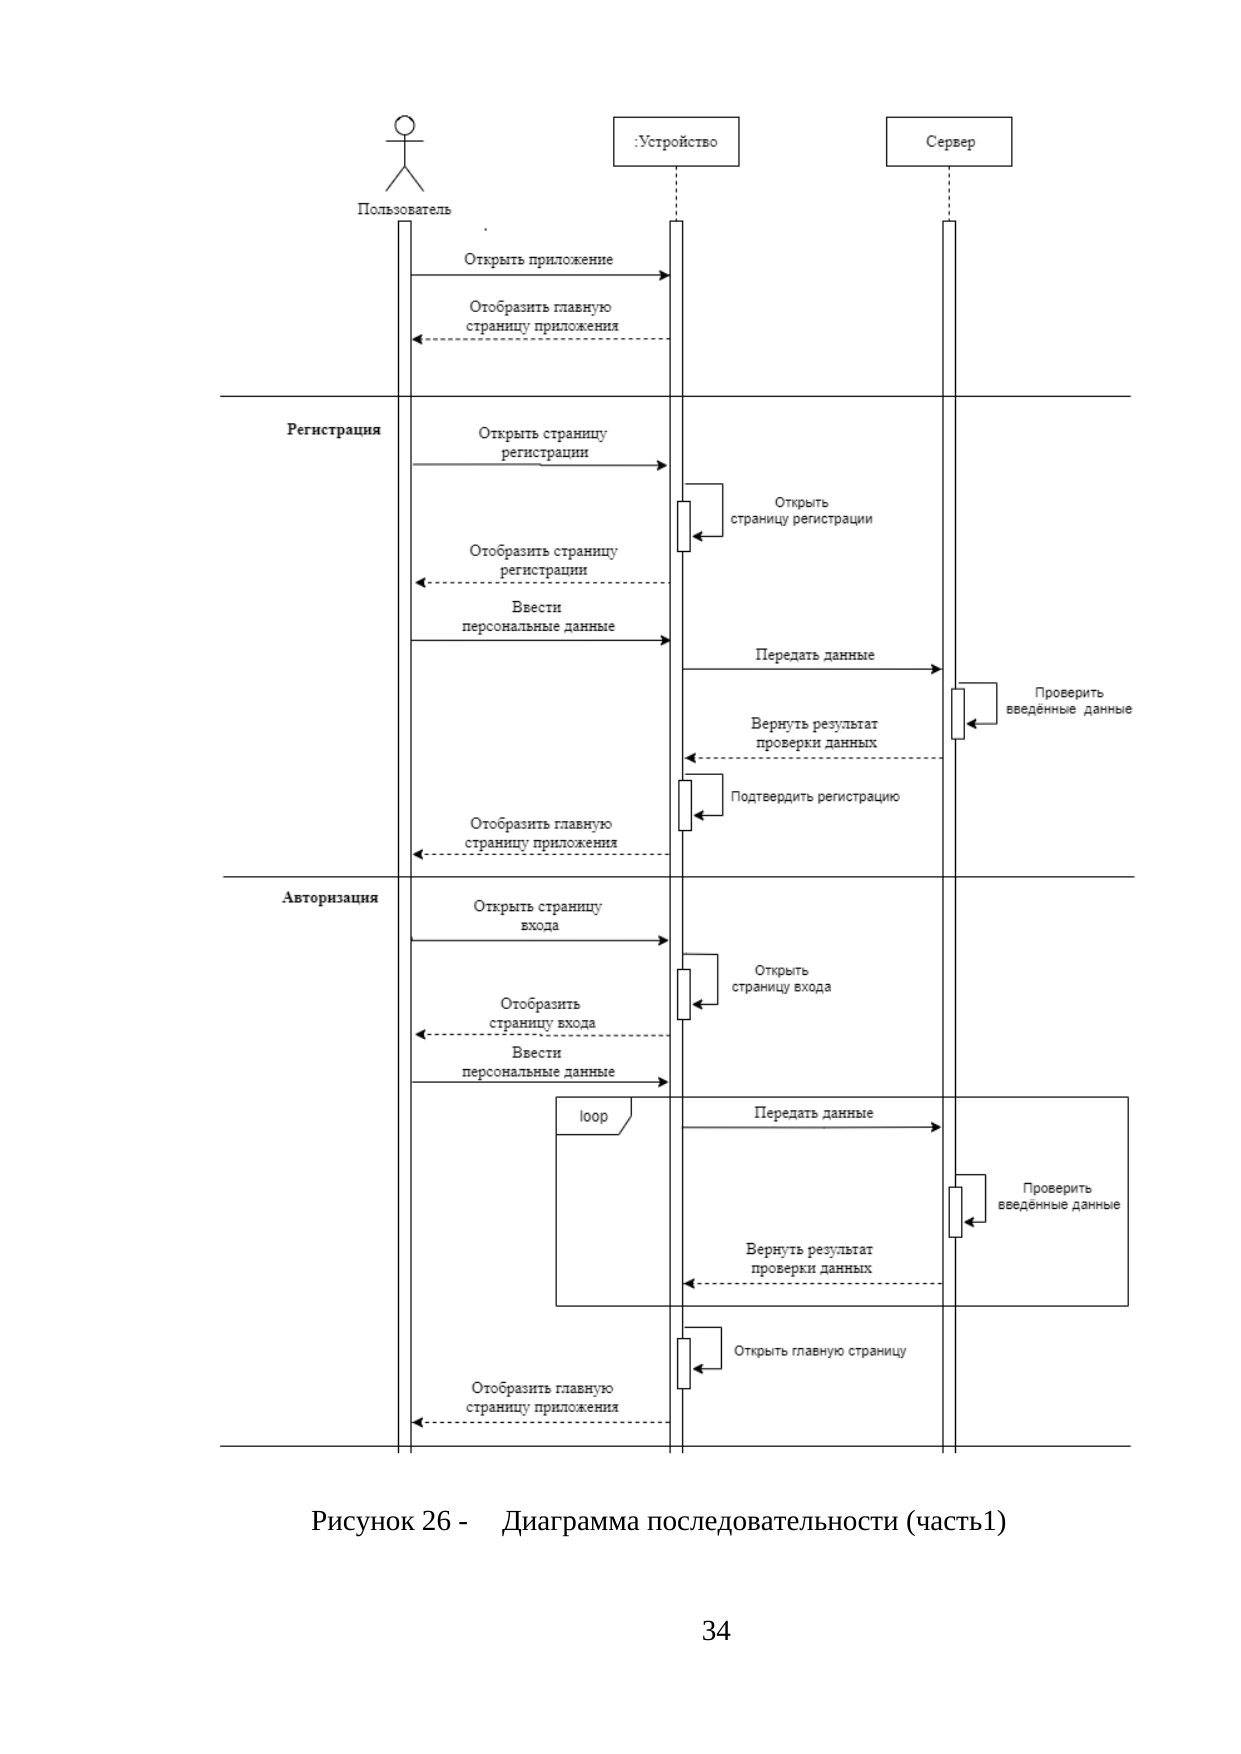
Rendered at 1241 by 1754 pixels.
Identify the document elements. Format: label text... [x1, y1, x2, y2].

text Диаграмма последовательности (часть1) [215, 1503, 1181, 1536]
picture [219, 88, 1139, 1462]
